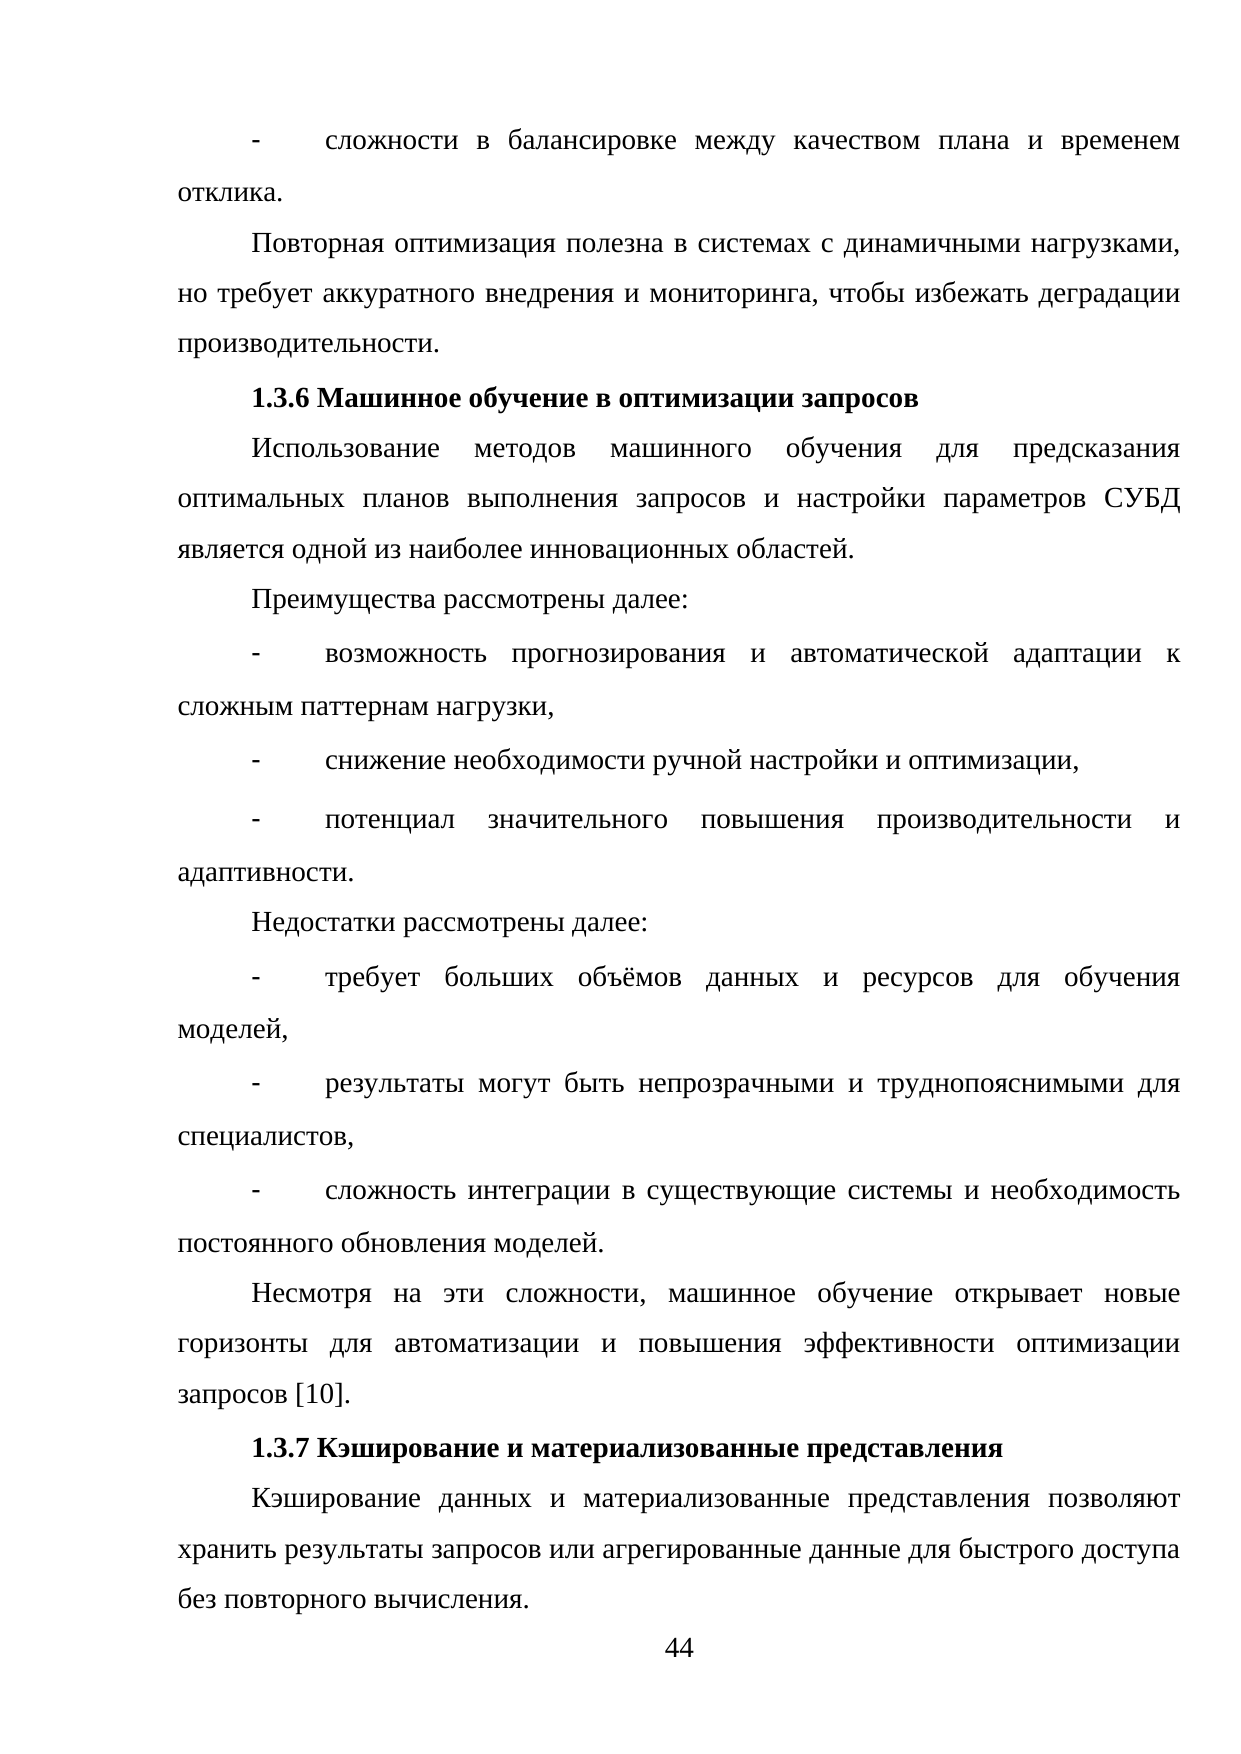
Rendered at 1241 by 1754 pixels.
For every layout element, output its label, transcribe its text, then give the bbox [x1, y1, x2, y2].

text Повторная оптимизация полезна в системах с динамичными нагрузками, но требует аккуратного внедрения и мониторинга, чтобы избежать деградации производительности. [177, 225, 1181, 359]
list возможность прогнозирования и автоматической адаптации к сложным паттернам нагрузки, [177, 632, 1181, 722]
text Несмотря на эти сложности, машинное обучение открывает новые горизонты для автоматизации и повышения эффективности оптимизации запросов [10]. [177, 1275, 1181, 1409]
subtitle 1.3.7 Кэширование и материализованные представления [177, 1430, 1181, 1464]
text Кэширование данных и материализованные представления позволяют хранить результаты запросов или агрегированные данные для быстрого доступа без повторного вычисления. [177, 1481, 1181, 1615]
list снижение необходимости ручной настройки и оптимизации, [177, 738, 1181, 778]
list результаты могут быть непрозрачными и труднопояснимыми для специалистов, [177, 1062, 1181, 1152]
list требует больших объёмов данных и ресурсов для обучения моделей, [177, 955, 1181, 1045]
text Недостатки рассмотрены далее: [177, 904, 1181, 938]
text Использование методов машинного обучения для предсказания оптимальных планов выполнения запросов и настройки параметров СУБД является одной из наиболее инновационных областей. [177, 430, 1181, 564]
text Преимущества рассмотрены далее: [177, 581, 1181, 615]
list потенциал значительного повышения производительности и адаптивности. [177, 798, 1181, 888]
list сложность интеграции в существующие системы и необходимость постоянного обновления моделей. [177, 1168, 1181, 1258]
list сложности в балансировке между качеством плана и временем отклика. [177, 118, 1181, 208]
subtitle 1.3.6 Машинное обучение в оптимизации запросов [177, 380, 1181, 413]
